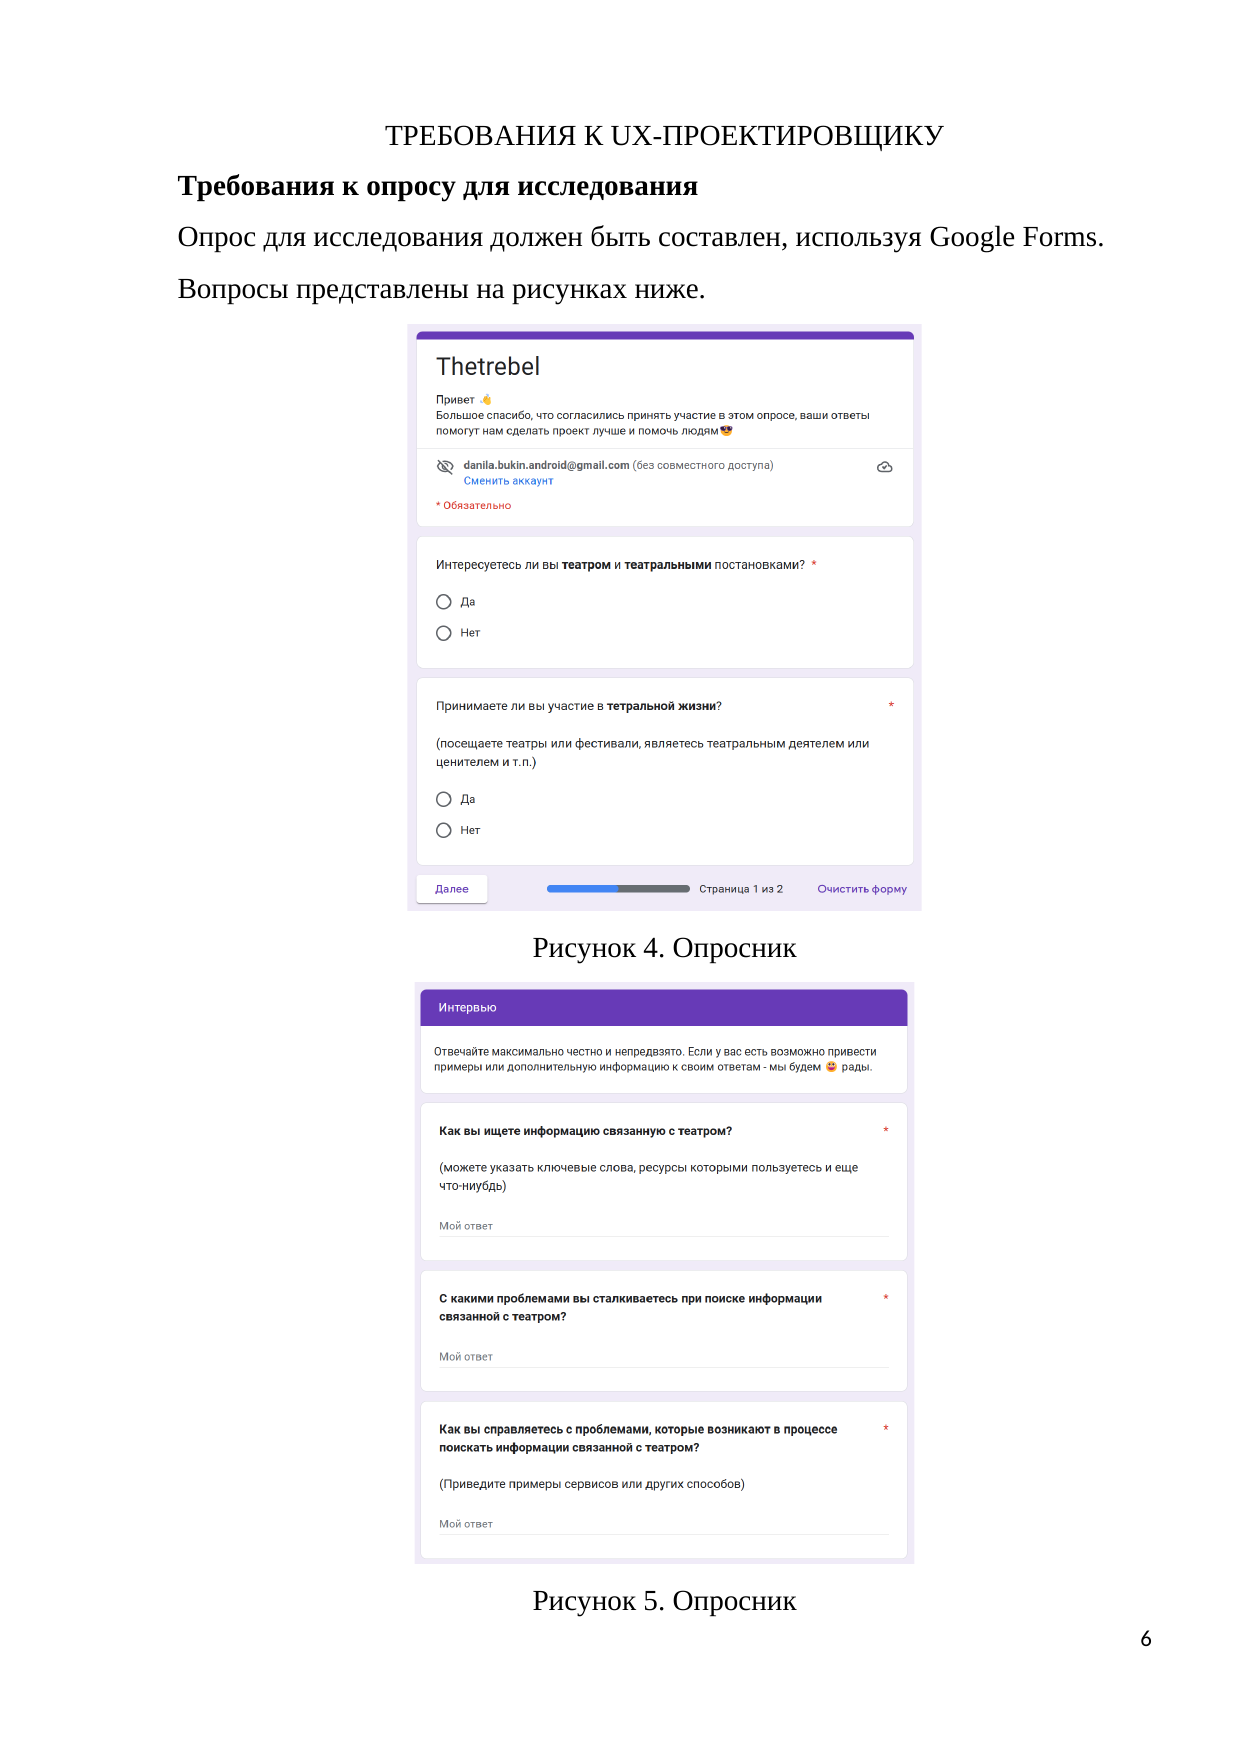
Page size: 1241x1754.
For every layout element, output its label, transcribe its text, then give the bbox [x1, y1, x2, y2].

text Вопросы представлены на рисунках ниже. [177, 272, 1152, 305]
picture [414, 982, 915, 1564]
picture [407, 324, 922, 911]
text Рисунок 4. Опросник [177, 930, 1152, 963]
text Опрос для исследования должен быть составлен, используя Google Forms. [177, 219, 1152, 252]
subtitle ТРЕБОВАНИЯ К UX-ПРОЕКТИРОВЩИКУ [177, 118, 1152, 152]
subtitle Требования к опросу для исследования [177, 168, 1152, 202]
text Рисунок 5. Опросник [177, 1583, 1152, 1616]
